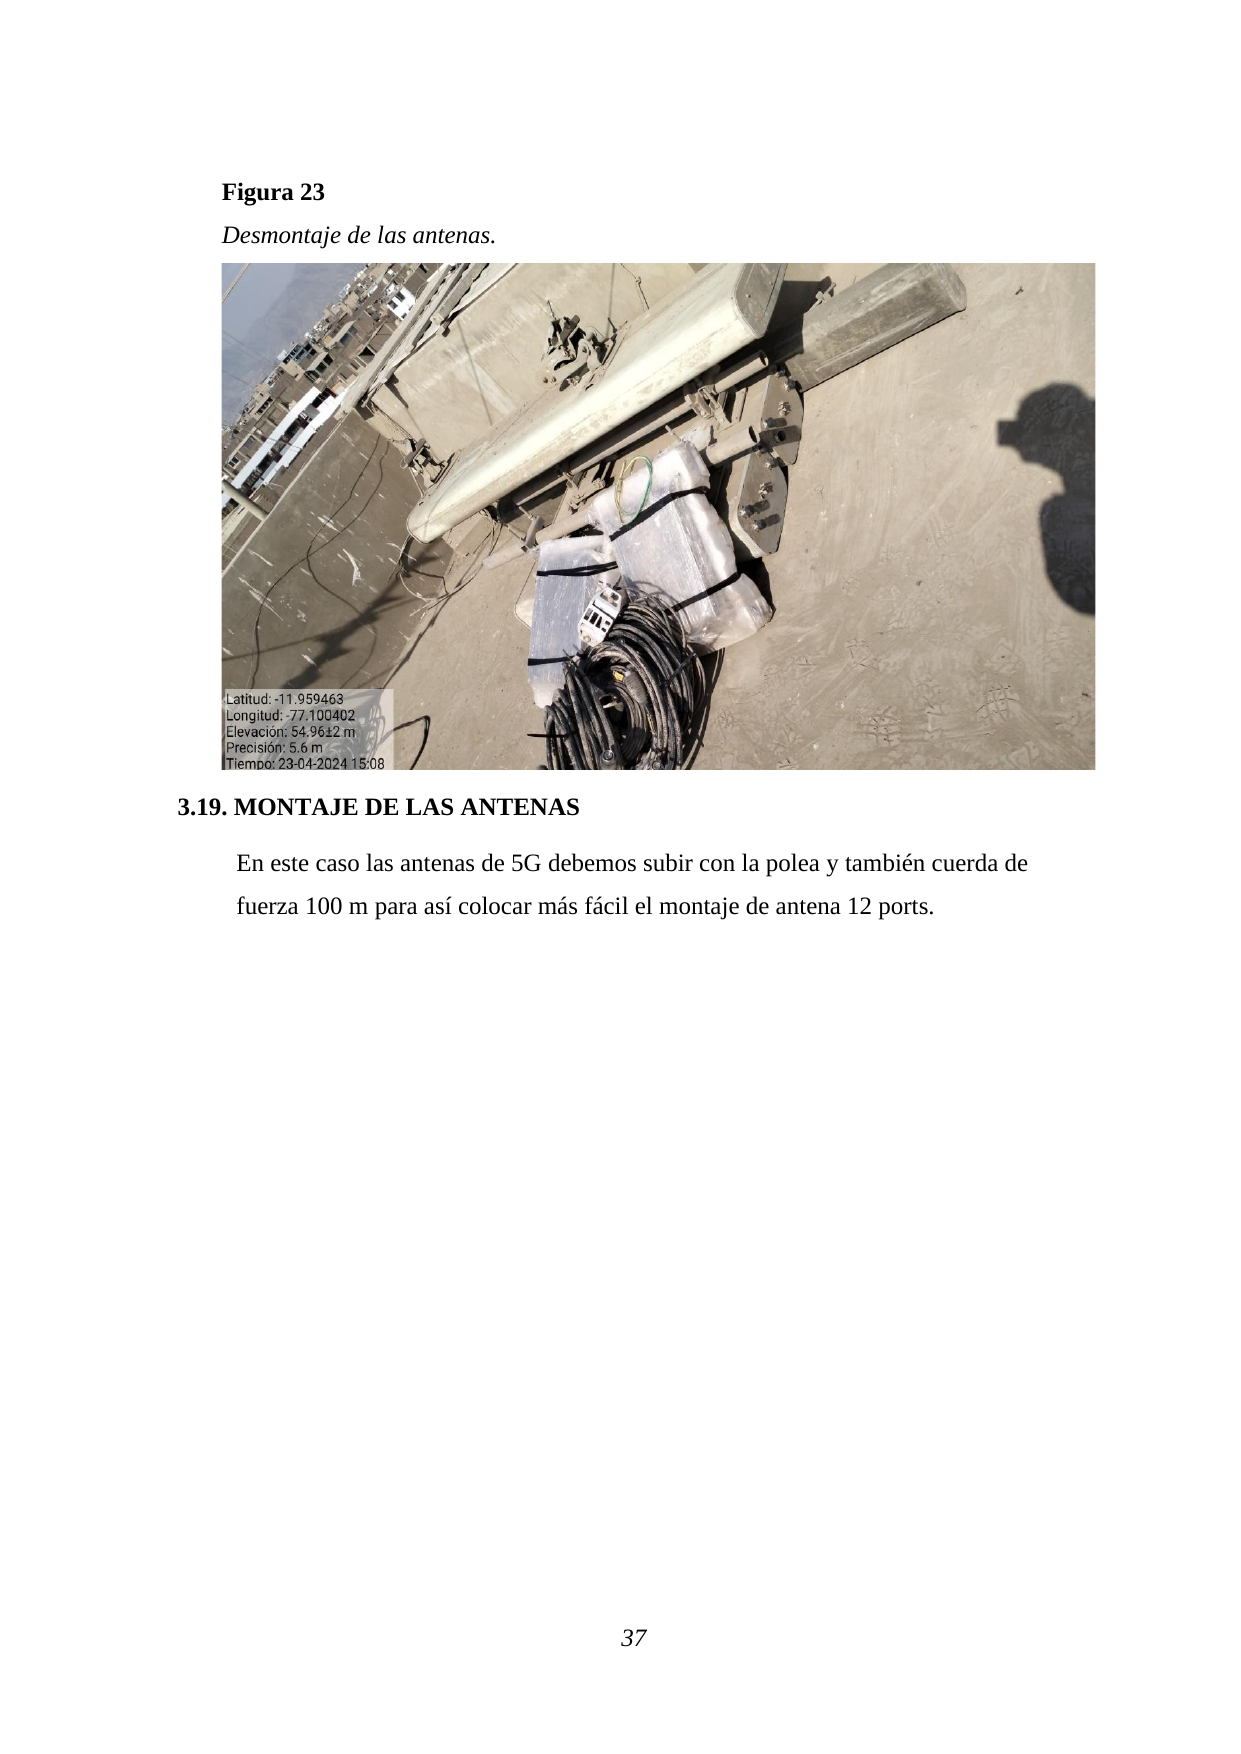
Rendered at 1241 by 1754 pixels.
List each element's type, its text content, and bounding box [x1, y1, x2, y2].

picture [221, 263, 1096, 770]
text Figura 23 Desmontaje de las antenas. [222, 177, 1092, 249]
text En este caso las antenas de 5G debemos subir con la polea y también cuerda de fuerza 100 m para así colocar más fácil el montaje de antena 12 ports. [236, 848, 1092, 919]
subtitle 3.19. MONTAJE DE LAS ANTENAS [177, 792, 1092, 821]
